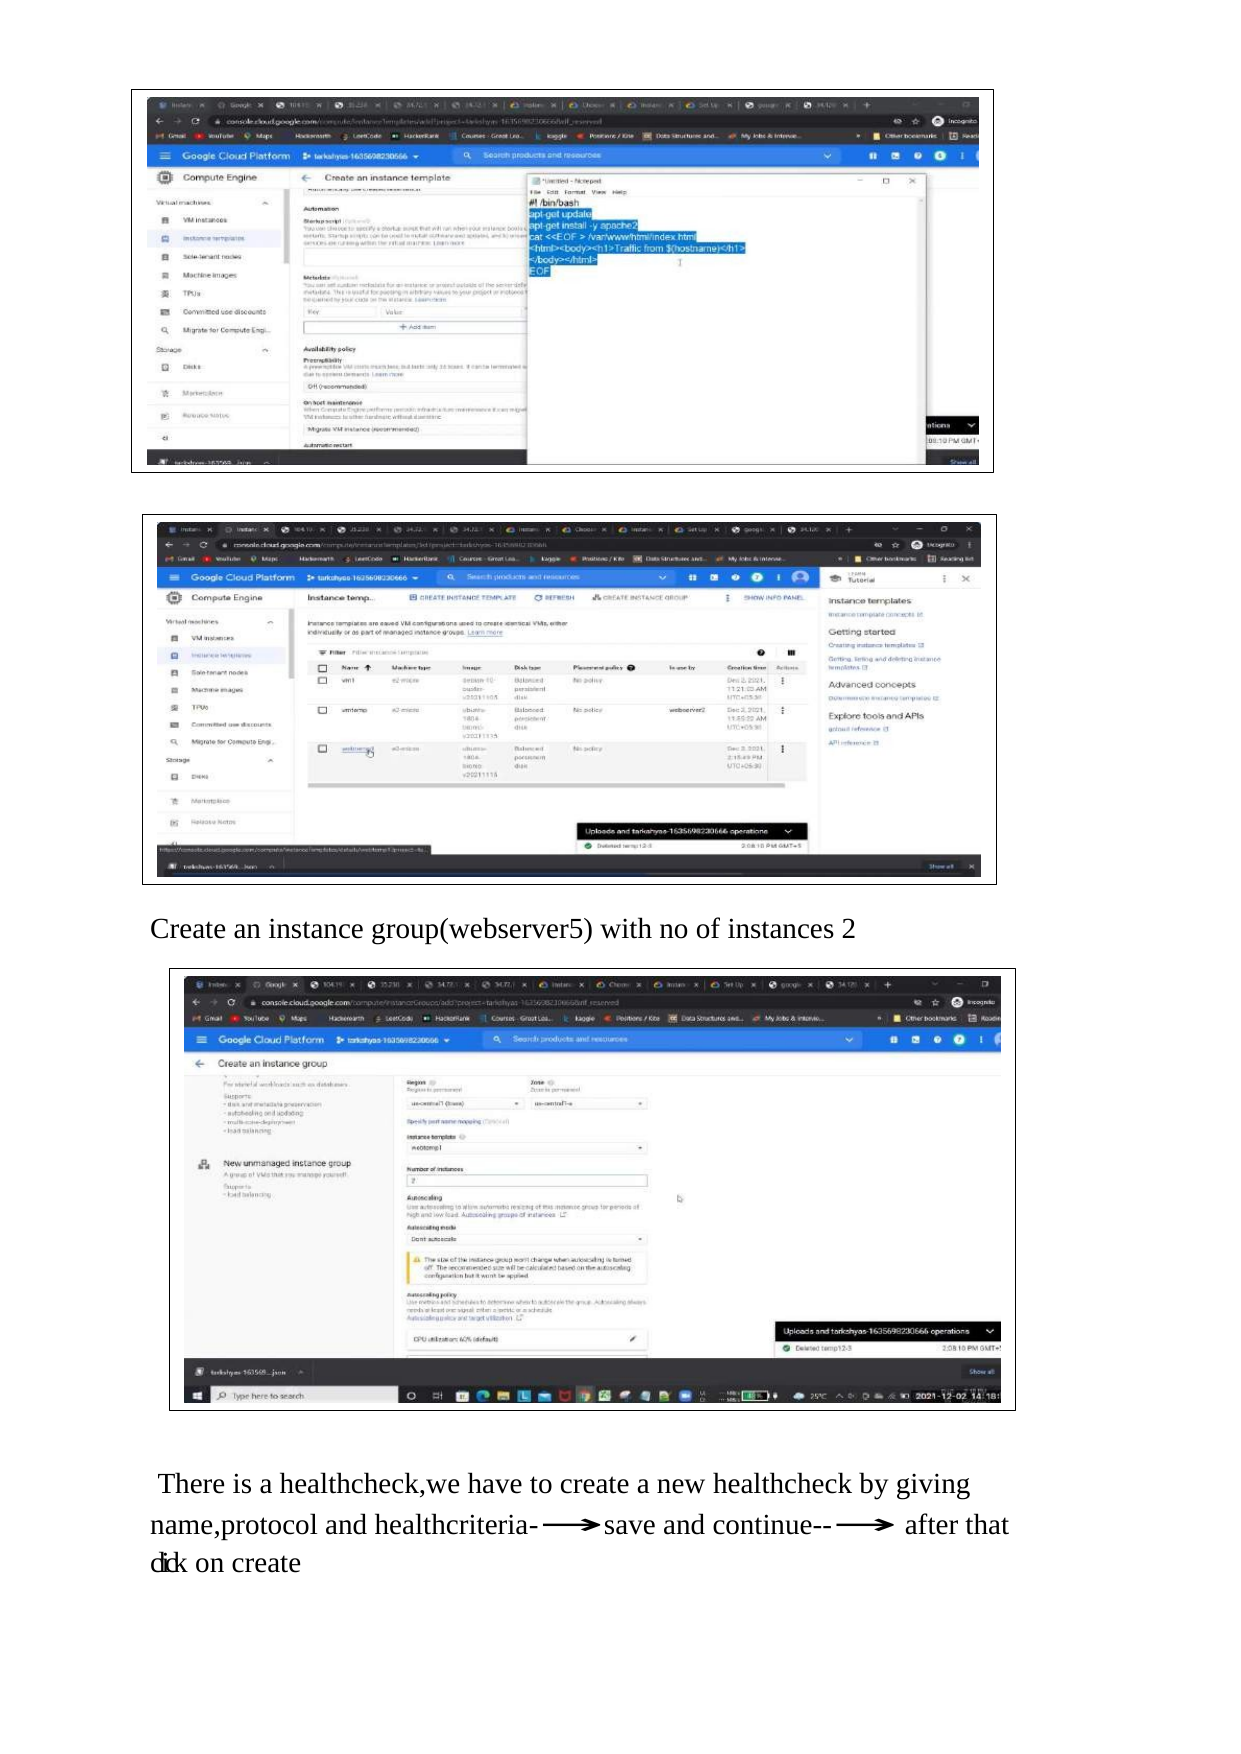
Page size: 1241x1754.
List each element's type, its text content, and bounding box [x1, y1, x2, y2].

picture [184, 976, 1001, 1403]
picture [147, 97, 979, 465]
text Create an instance group(webserver5) with no of instances 2 [150, 911, 1107, 945]
picture [157, 522, 981, 877]
text There is a healthcheck,we have to create a new healthcheck by giving name,protocol and healthcriteria-→save and continue--→ after that click on create [150, 1467, 1038, 1579]
